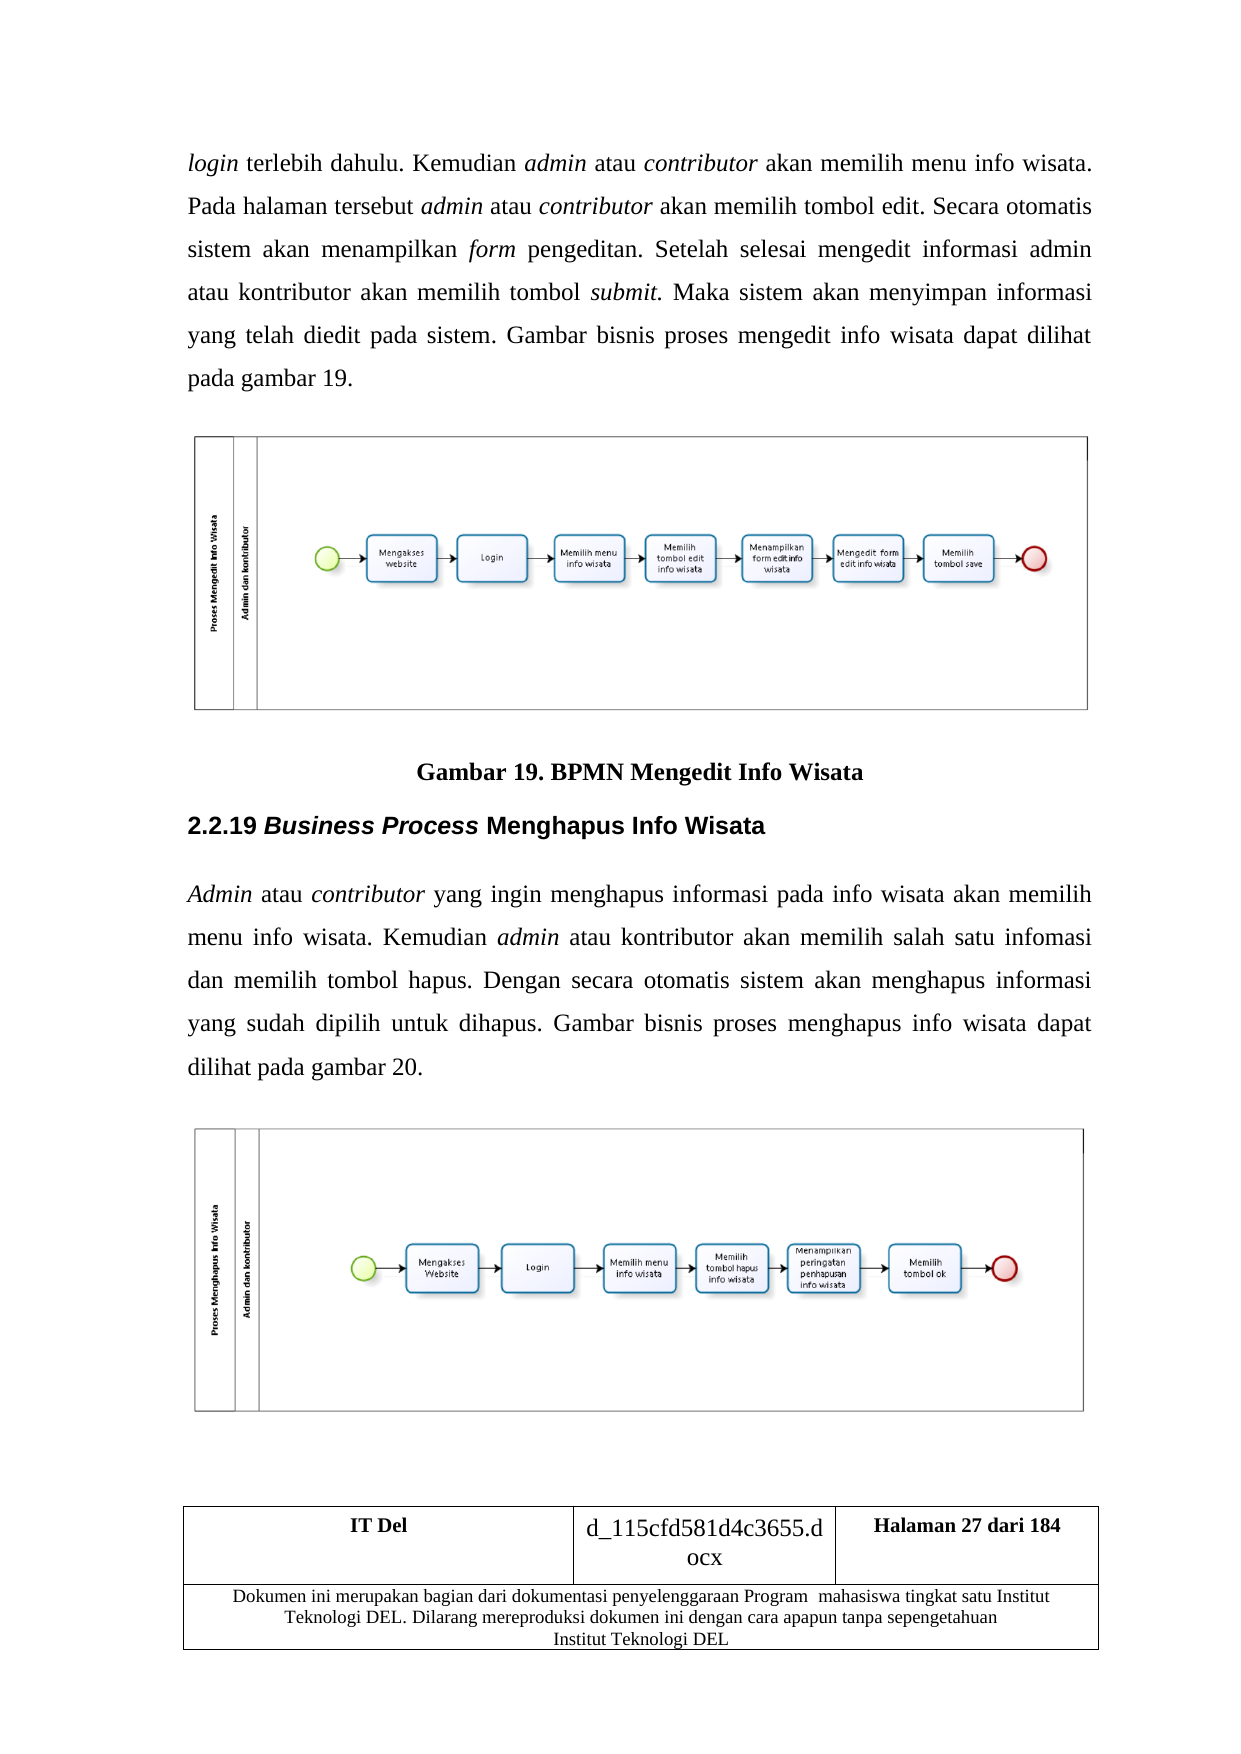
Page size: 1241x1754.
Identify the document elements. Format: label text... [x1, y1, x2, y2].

picture [187, 431, 1093, 718]
text Gambar 19. BPMN Mengedit Info Wisata [187, 757, 1092, 786]
picture [187, 1119, 1093, 1417]
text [187, 148, 1092, 392]
text Admin atau contributor yang ingin menghapus informasi pada info wisata akan memilih menu info wisata. Kemudian admin atau kontributor akan memilih salah satu infomasi dan memilih tombol hapus. Dengan secara otomatis sistem akan menghapus informasi yang sudah dipilih untuk dihapus. Gambar bisnis proses menghapus info wisata dapat dilihat pada gambar 20. [187, 879, 1092, 1080]
text 2.2.19 Business Process Menghapus Info Wisata [187, 811, 1092, 840]
